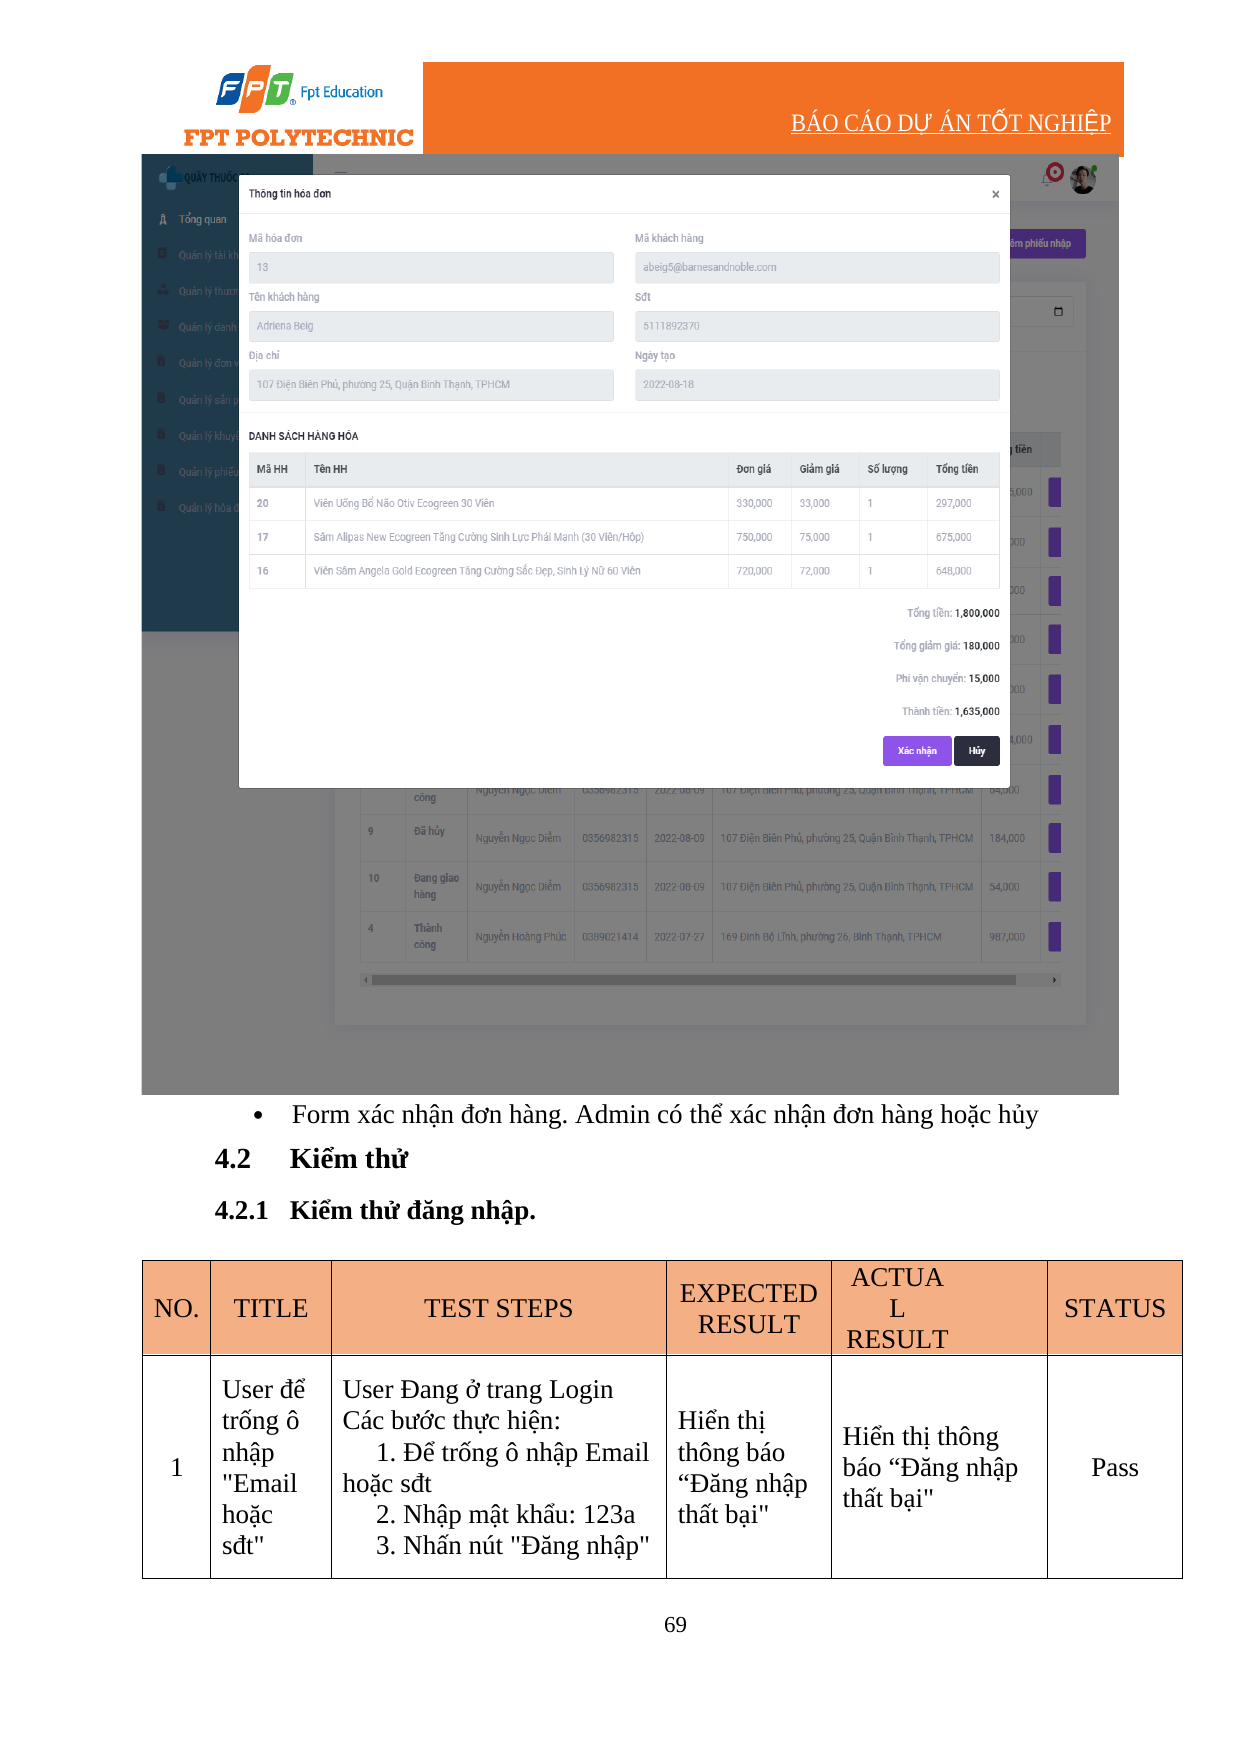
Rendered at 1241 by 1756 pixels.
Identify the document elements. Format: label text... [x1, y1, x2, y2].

table_cell User Đang ở trang Login Các bước thực hiện: 1. Để trống ô nhập Email hoặc sđt 2. Nhập mật khẩu: 123a 3. Nhấn nút "Đăng nhập" [332, 1356, 666, 1578]
table_cell Hiển thị thông báo “Đăng nhập thất bại" [832, 1356, 1047, 1578]
table_header NO. [143, 1261, 210, 1354]
table_cell User để trống ô nhập "Email hoặc sđt" [211, 1356, 331, 1578]
list Form xác nhận đơn hàng. Admin có thể xác nhận đơn hàng hoặc hủy [254, 1098, 1116, 1129]
table_cell Hiển thị thông báo “Đăng nhập thất bại" [667, 1356, 831, 1578]
table_header EXPECTED RESULT [667, 1261, 831, 1354]
table_cell Pass [1048, 1356, 1182, 1578]
table_header ACTUAL RESULT [832, 1261, 1047, 1354]
table_header TEST STEPS [332, 1261, 666, 1354]
table_header TITLE [211, 1261, 331, 1354]
subtitle Kiểm thử [214, 1141, 1209, 1174]
subtitle Kiểm thử đăng nhập. [214, 1194, 1209, 1225]
table_cell 1 [143, 1356, 210, 1578]
picture [141, 154, 1119, 1095]
table_header STATUS [1048, 1261, 1182, 1354]
picture [184, 65, 414, 146]
